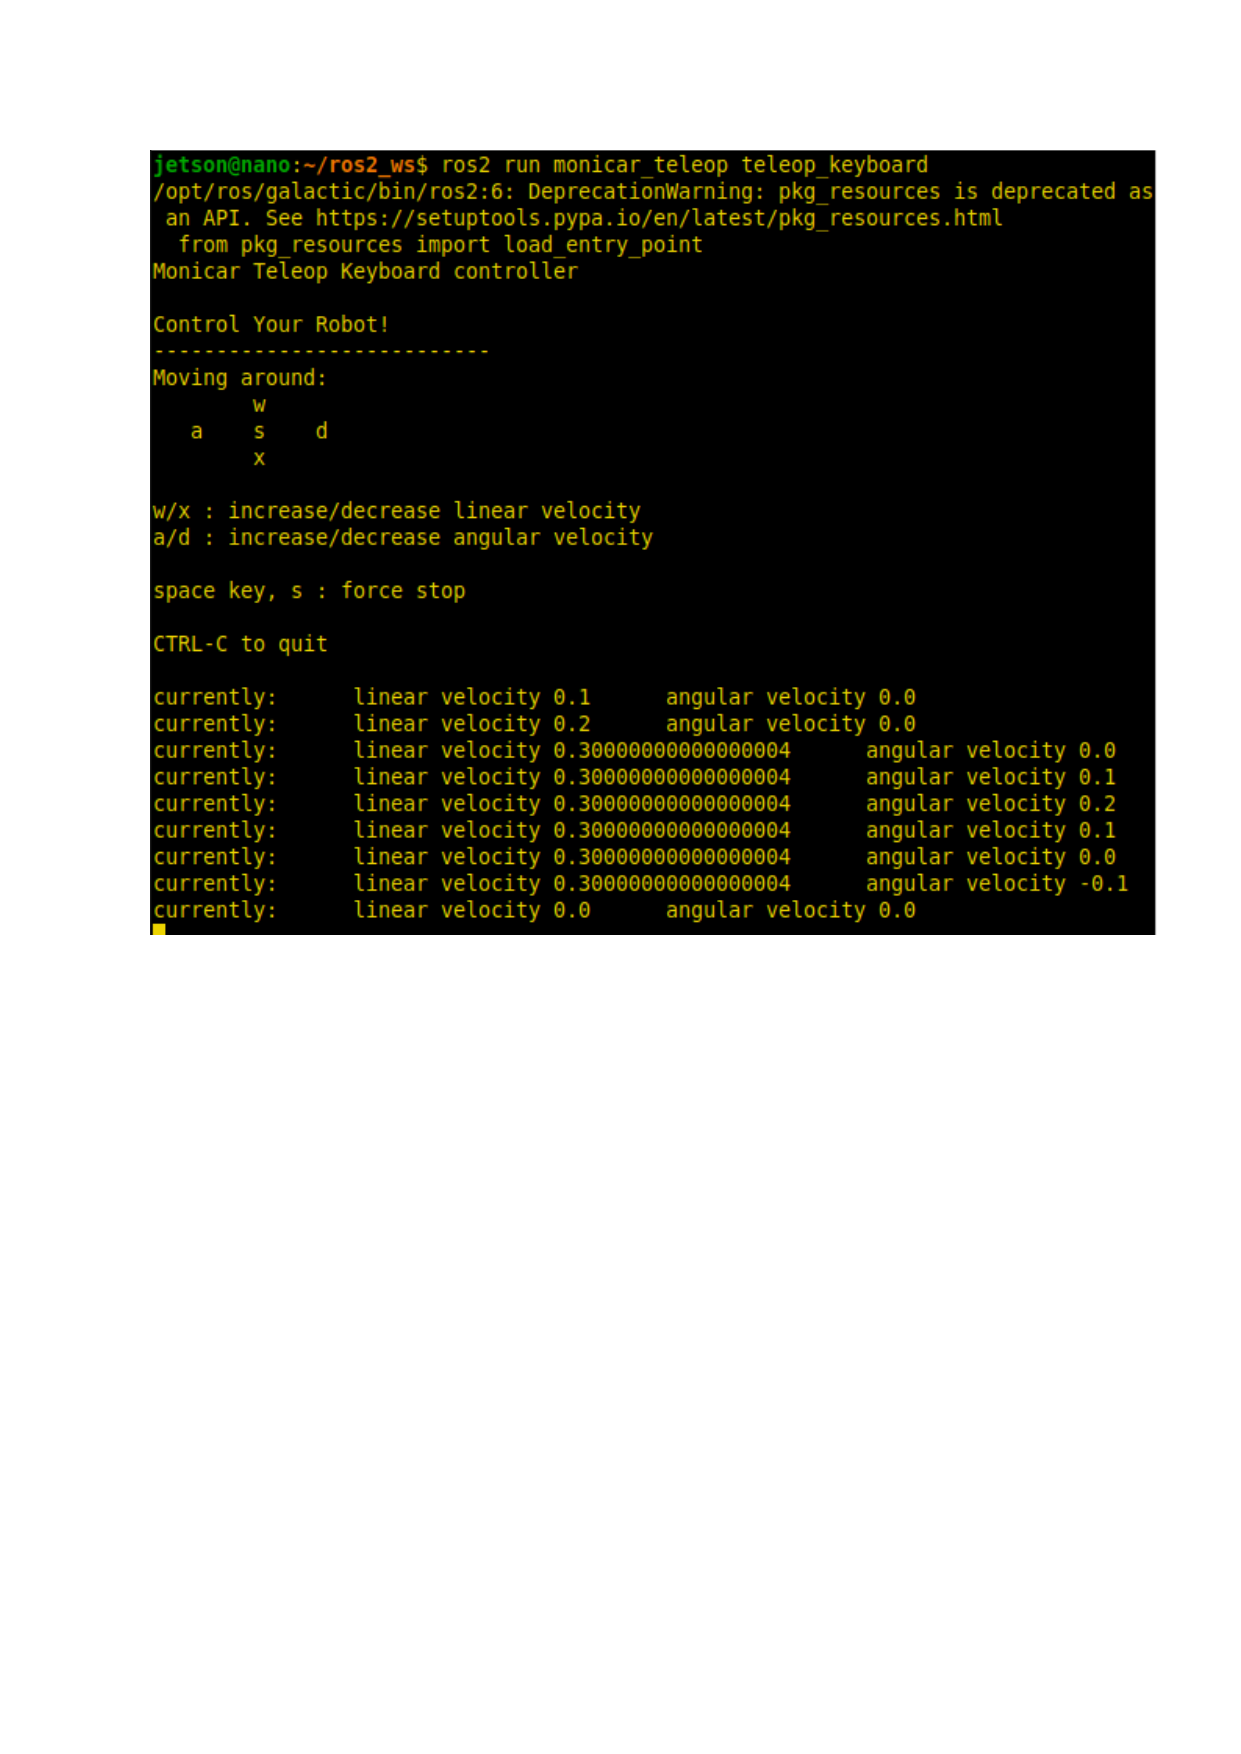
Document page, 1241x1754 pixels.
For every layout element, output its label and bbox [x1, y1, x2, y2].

picture [150, 150, 1157, 935]
